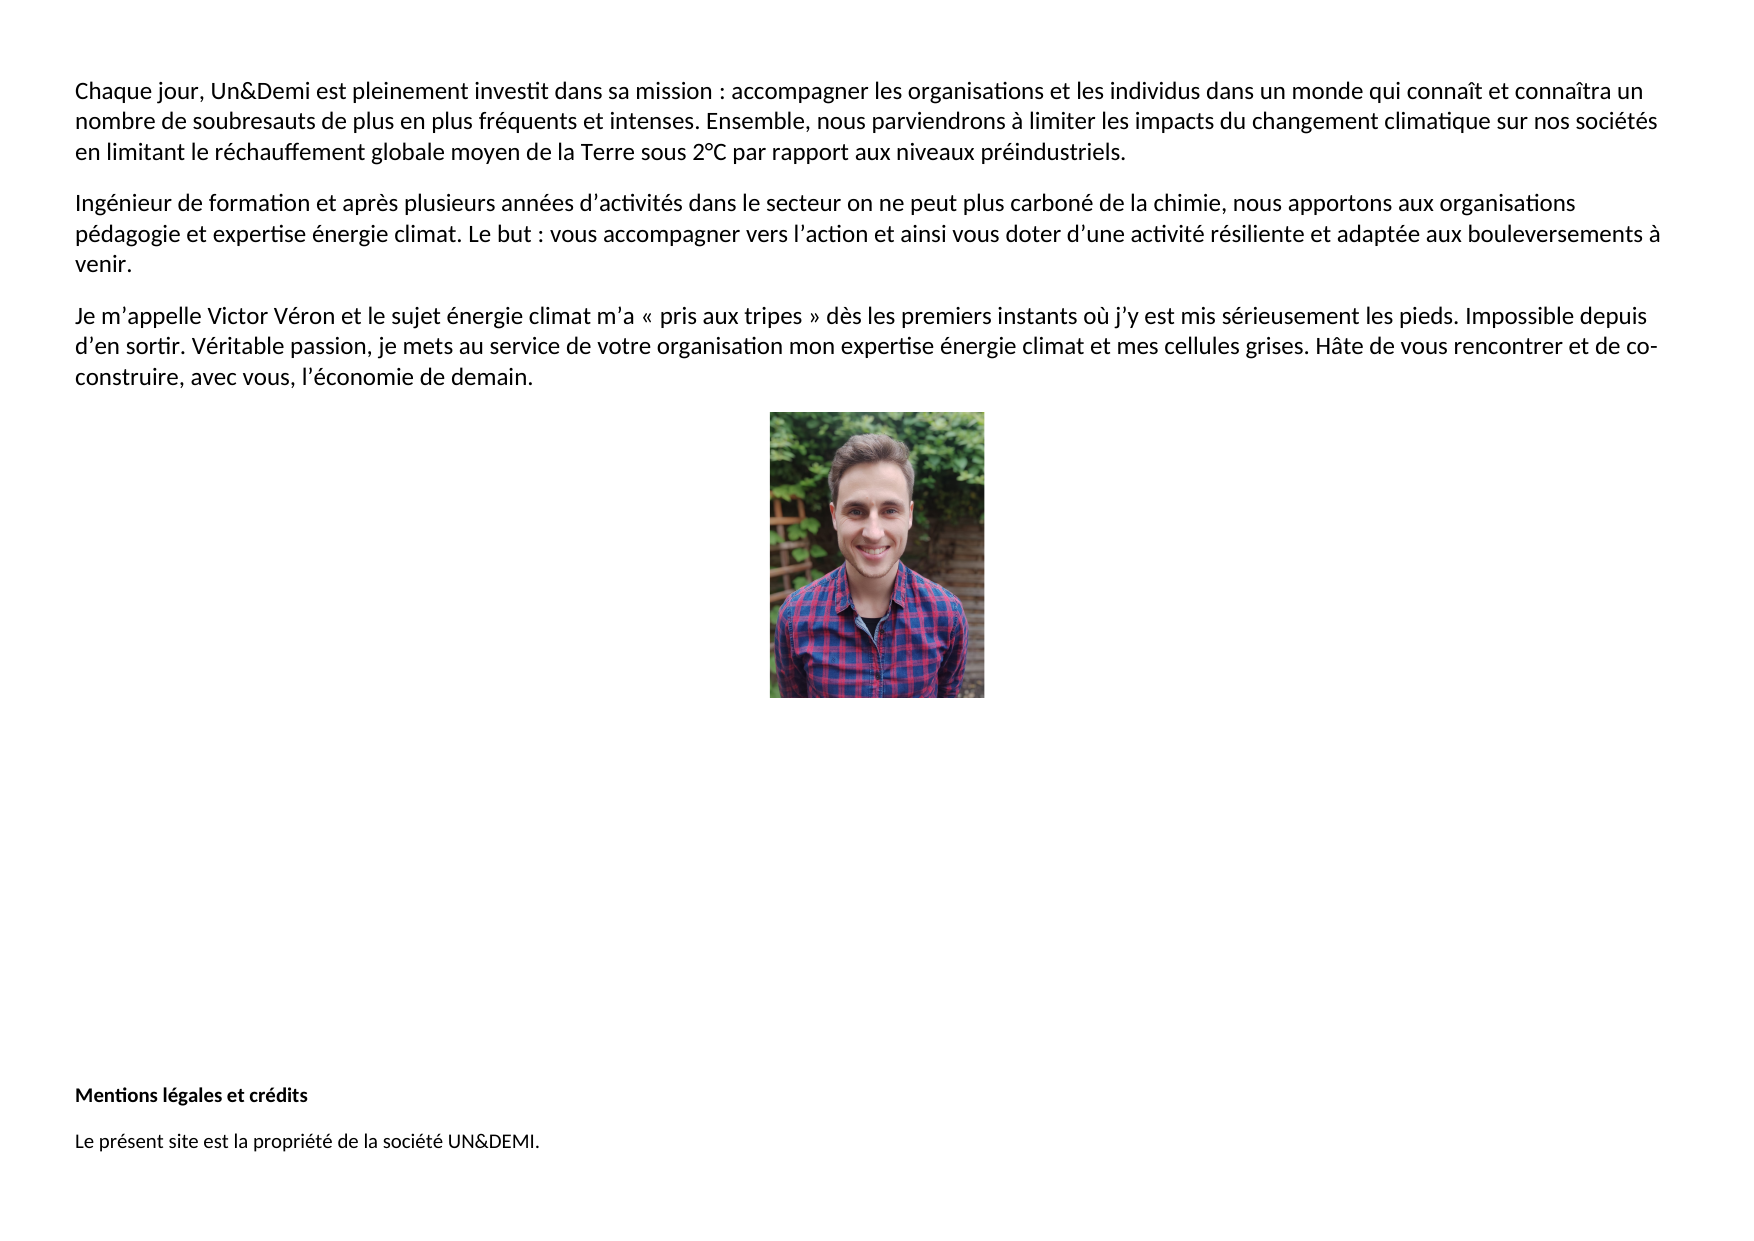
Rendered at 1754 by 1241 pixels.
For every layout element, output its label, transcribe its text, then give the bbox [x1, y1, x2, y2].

text Chaque jour, Un&Demi est pleinement investit dans sa mission : accompagner les organisations et les individus dans un monde qui connaît et connaîtra un nombre de soubresauts de plus en plus fréquents et intenses. Ensemble, nous parviendrons à limiter les impacts du changement climatique sur nos sociétés en limitant le réchauffement globale moyen de la Terre sous 2°C par rapport aux niveaux préindustriels. [75, 75, 1679, 167]
text Le présent site est la propriété de la société UN&DEMI. [75, 1129, 1679, 1154]
picture [769, 412, 985, 698]
text Mentions légales et crédits [75, 1082, 1679, 1108]
text Ingénieur de formation et après plusieurs années d’activités dans le secteur on ne peut plus carboné de la chimie, nous apportons aux organisations pédagogie et expertise énergie climat. Le but : vous accompagner vers l’action et ainsi vous doter d’une activité résiliente et adaptée aux bouleversements à venir. [75, 187, 1679, 279]
text Je m’appelle Victor Véron et le sujet énergie climat m’a « pris aux tripes » dès les premiers instants où j’y est mis sérieusement les pieds. Impossible depuis d’en sortir. Véritable passion, je mets au service de votre organisation mon expertise énergie climat et mes cellules grises. Hâte de vous rencontrer et de co-construire, avec vous, l’économie de demain. [75, 300, 1679, 391]
